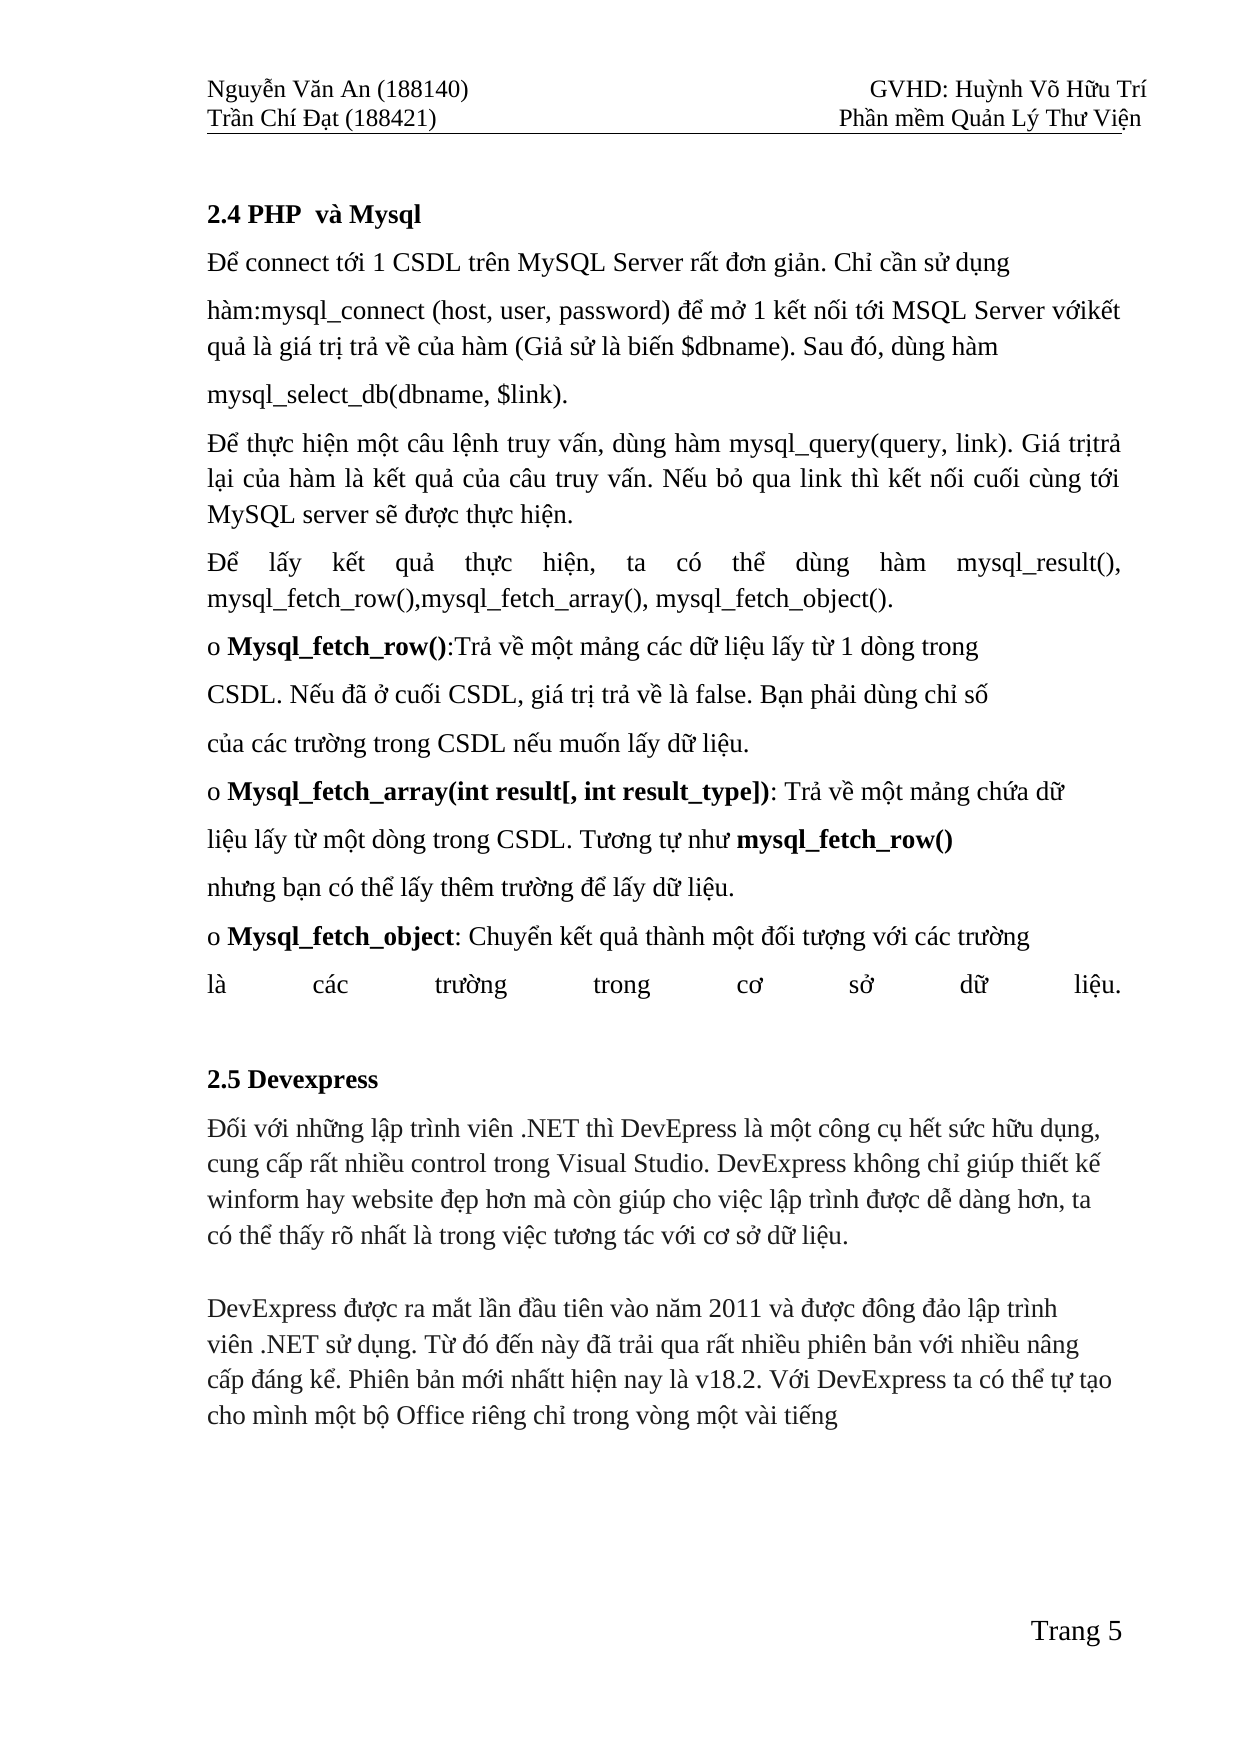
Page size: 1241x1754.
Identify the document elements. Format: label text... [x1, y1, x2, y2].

text mysql_select_db(dbname, $link). [207, 378, 1122, 409]
text Để connect tới 1 CSDL trên MySQL Server rất đơn giản. Chỉ cần sử dụng [207, 246, 1122, 277]
text o Mysql_fetch_array(int result[, int result_type]): Trả về một mảng chứa dữ [207, 775, 1122, 806]
text là các trường trong cơ sở dữ liệu. [207, 968, 1122, 1038]
text o Mysql_fetch_object: Chuyển kết quả thành một đối tượng với các trường [207, 920, 1122, 951]
text CSDL. Nếu đã ở cuối CSDL, giá trị trả về là false. Bạn phải dùng chỉ số [207, 678, 1122, 710]
text o Mysql_fetch_row():Trả về một mảng các dữ liệu lấy từ 1 dòng trong [207, 630, 1122, 661]
text của các trường trong CSDL nếu muốn lấy dữ liệu. [207, 727, 1122, 758]
text Để thực hiện một câu lệnh truy vấn, dùng hàm mysql_query(query, link). Giá trịtrả lại của hàm là kết quả của câu truy vấn. Nếu bỏ qua link thì kết nối cuối cùng tới MySQL server sẽ được thực hiện. [207, 427, 1122, 529]
text hàm:mysql_connect (host, user, password) để mở 1 kết nối tới MSQL Server vớikết quả là giá trị trả về của hàm (Giả sử là biến $dbname). Sau đó, dùng hàm [207, 294, 1122, 361]
text nhưng bạn có thể lấy thêm trường để lấy dữ liệu. [207, 871, 1122, 903]
text liệu lấy từ một dòng trong CSDL. Tương tự như mysql_fetch_row() [207, 823, 1122, 854]
subtitle 2.5 Devexpress [207, 1063, 1122, 1094]
text Đối với những lập trình viên .NET thì DevEpress là một công cụ hết sức hữu dụng, cung cấp rất nhiều control trong Visual Studio. DevExpress không chỉ giúp thiết kế winform hay website đẹp hơn mà còn giúp cho việc lập trình được dễ dàng hơn, ta có thể thấy rõ nhất là trong việc tương tác với cơ sở dữ liệu. [207, 1112, 1122, 1250]
subtitle 2.4 PHP và Mysql [207, 198, 1122, 229]
text Để lấy kết quả thực hiện, ta có thể dùng hàm mysql_result(), mysql_fetch_row(),mysql_fetch_array(), mysql_fetch_object(). [207, 546, 1122, 613]
text DevExpress được ra mắt lần đầu tiên vào năm 2011 và được đông đảo lập trình viên .NET sử dụng. Từ đó đến này đã trải qua rất nhiều phiên bản với nhiều nâng cấp đáng kể. Phiên bản mới nhấtt hiện nay là v18.2. Với DevExpress ta có thể tự tạo cho mình một bộ Office riêng chỉ trong vòng một vài tiếng [207, 1292, 1122, 1430]
